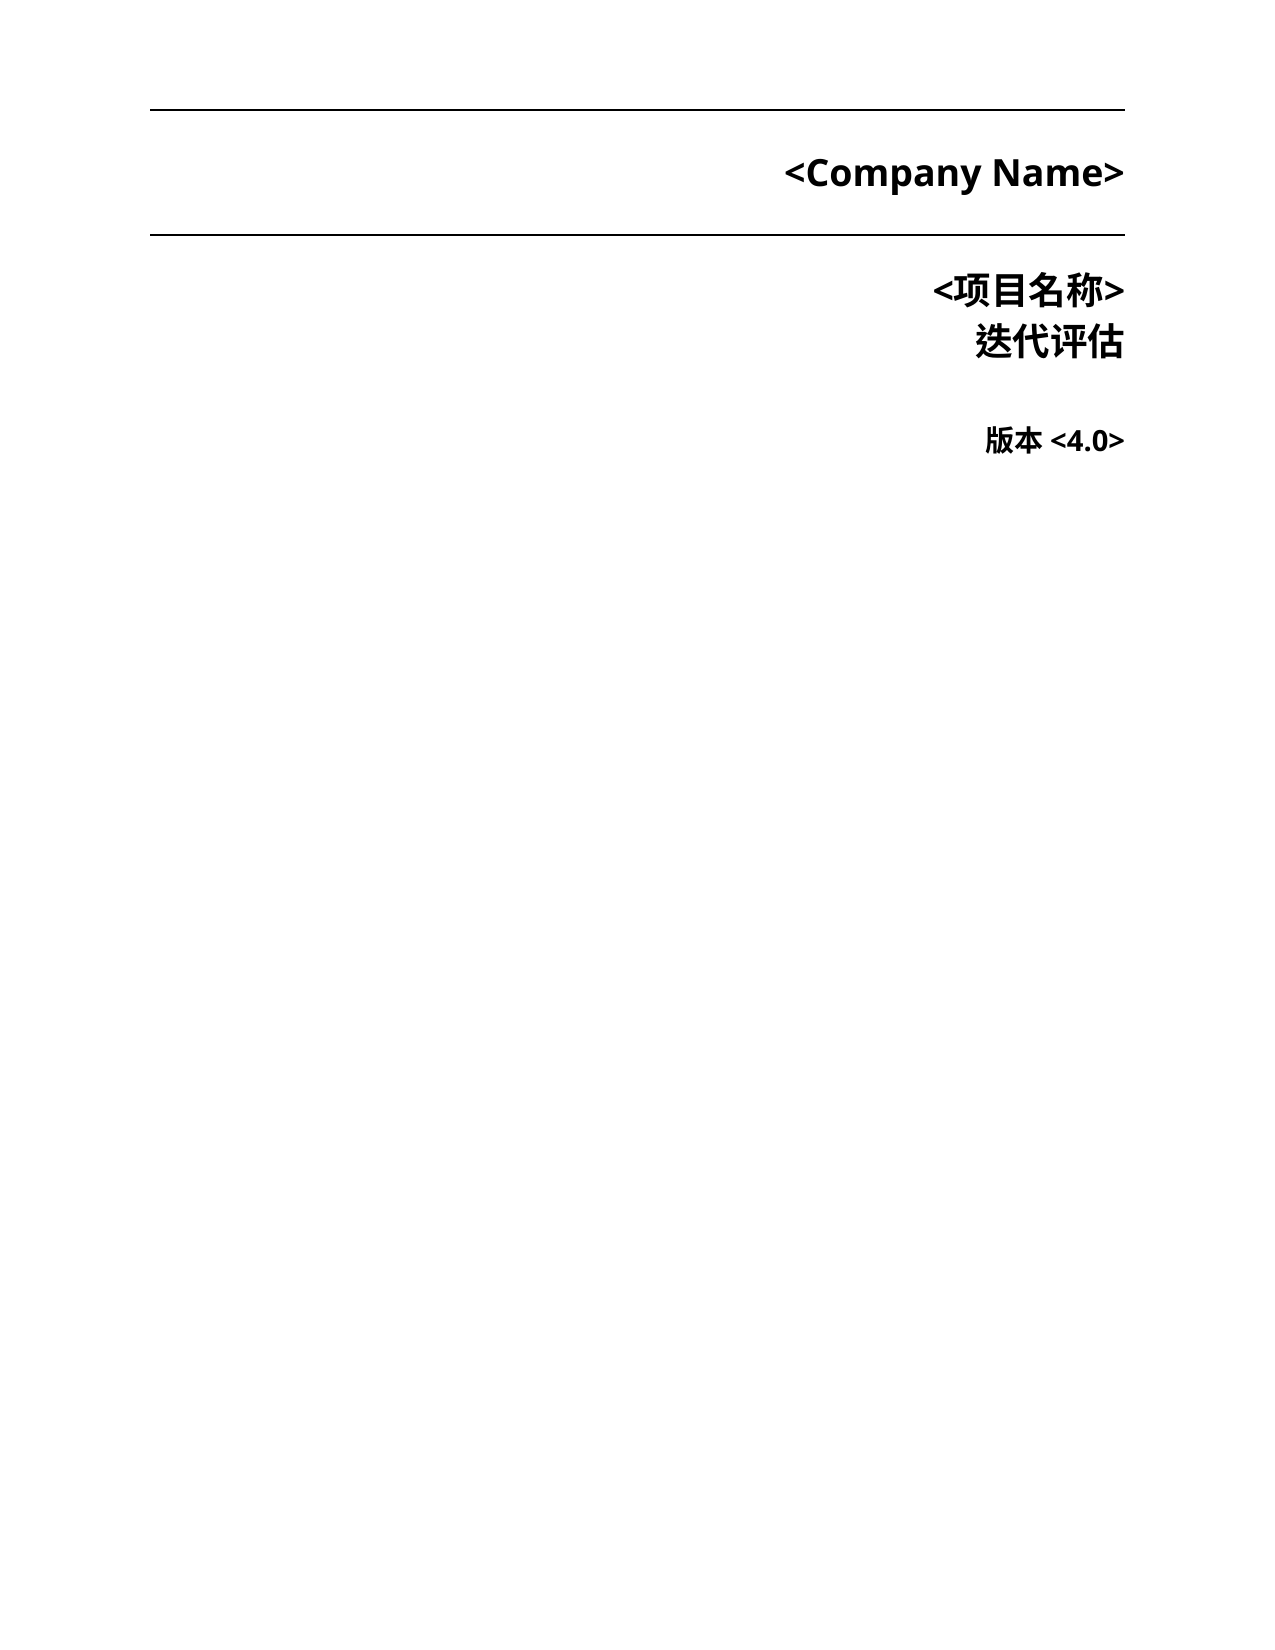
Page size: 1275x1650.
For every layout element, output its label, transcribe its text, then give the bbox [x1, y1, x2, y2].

title 迭代评估 [150, 315, 1125, 366]
title <大富翁> [150, 264, 1125, 315]
title 版本 <4.0> [150, 417, 1125, 459]
